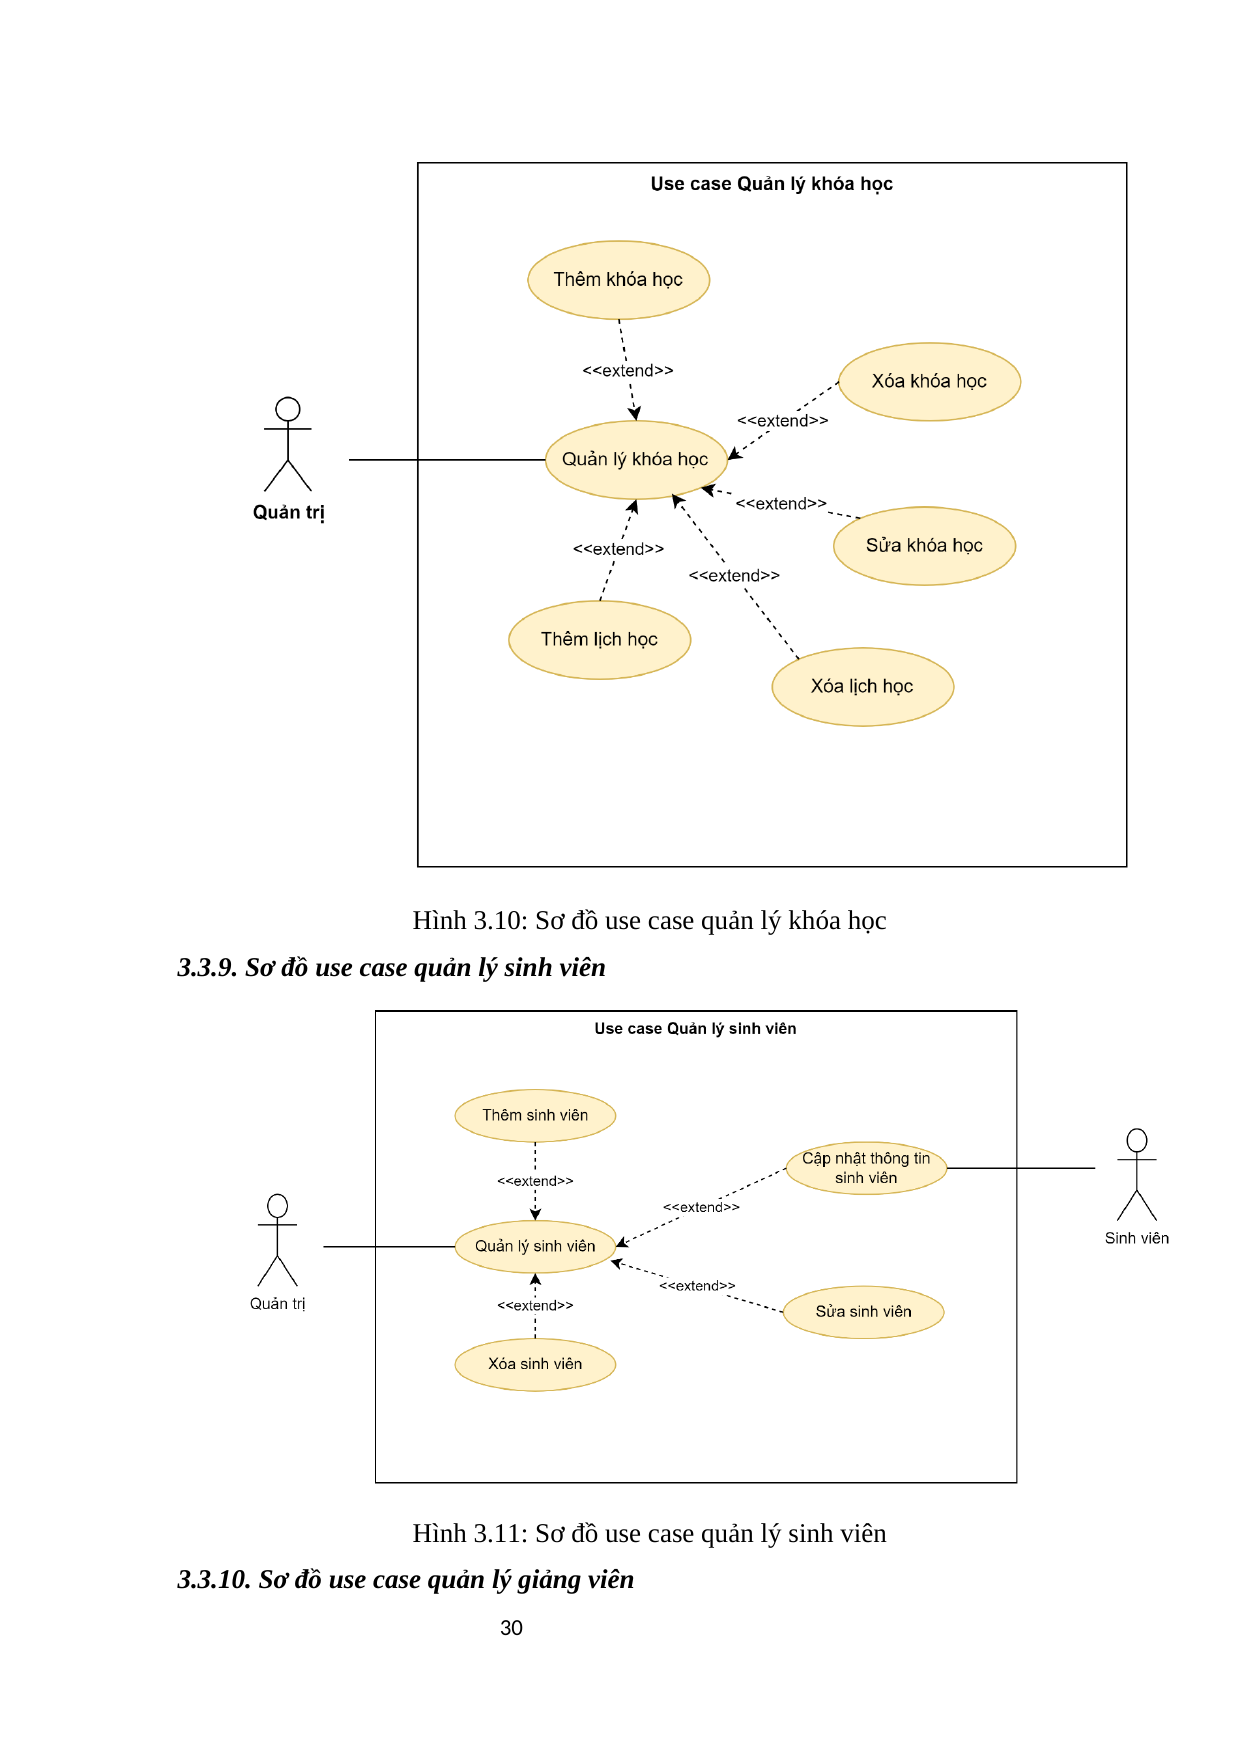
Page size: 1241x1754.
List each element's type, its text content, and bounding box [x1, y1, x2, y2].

list Hình 3.10: Sơ đồ use case quản lý khóa học [177, 904, 1122, 935]
picture [236, 997, 1182, 1496]
list Hình 3.11: Sơ đồ use case quản lý sinh viên [177, 1517, 1122, 1548]
list 3.3.9. Sơ đồ use case quản lý sinh viên [177, 951, 1122, 982]
list 3.3.10. Sơ đồ use case quản lý giảng viên [177, 1564, 1122, 1595]
picture [236, 146, 1143, 883]
